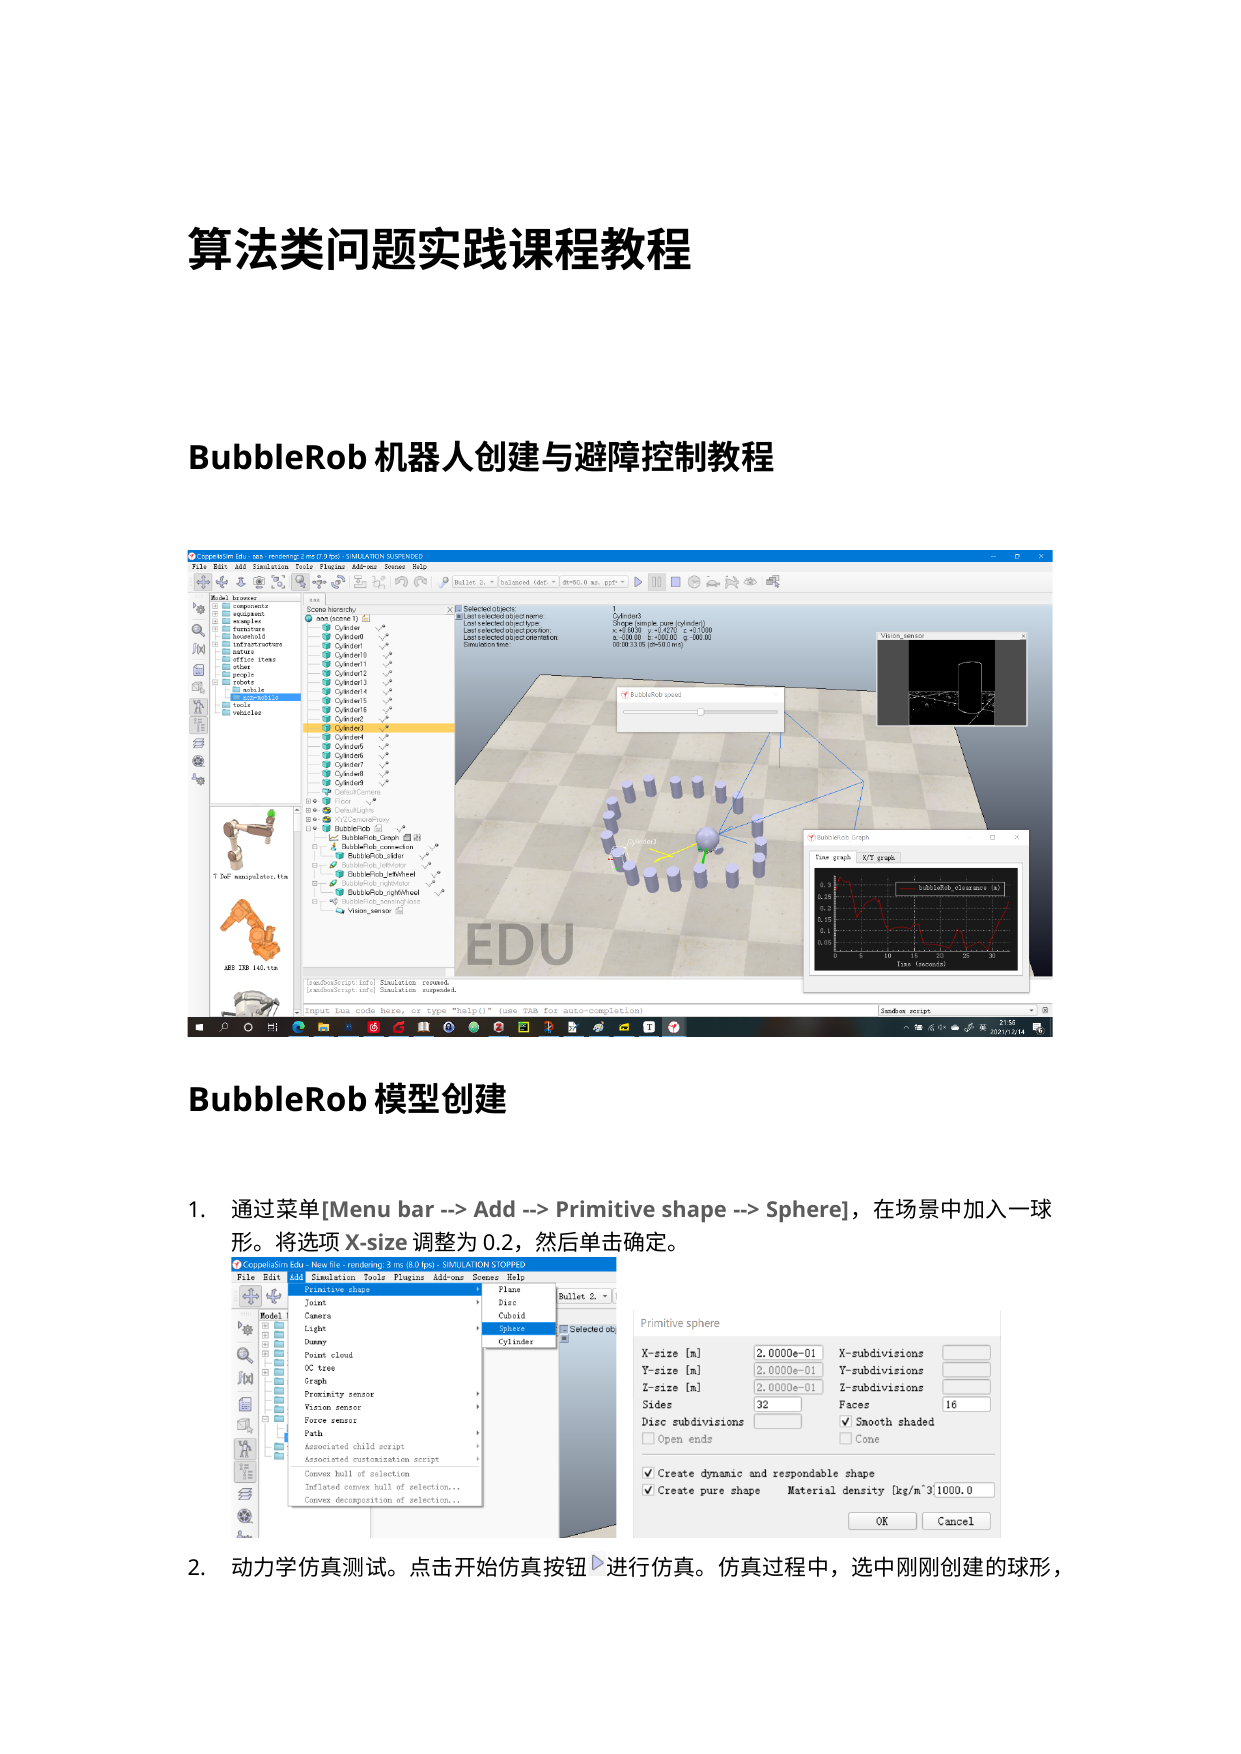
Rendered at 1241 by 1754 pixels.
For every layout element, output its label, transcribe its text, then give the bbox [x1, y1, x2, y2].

list 通过菜单[Menu bar --> Add --> Primitive shape --> Sphere]，在场景中加入一球形。将选项X-size调整为 0.2，然后单击确定。 [187, 1192, 1053, 1257]
picture [231, 1257, 617, 1538]
subtitle 算法类问题实践课程教程 [187, 197, 1053, 295]
picture [588, 1551, 607, 1576]
picture [187, 550, 1053, 1037]
subtitle BubbleRob机器人创建与避障控制教程 [187, 423, 1053, 488]
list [187, 1550, 1053, 1582]
picture [633, 1310, 1001, 1538]
subtitle BubbleRob模型创建 [187, 1065, 1053, 1130]
